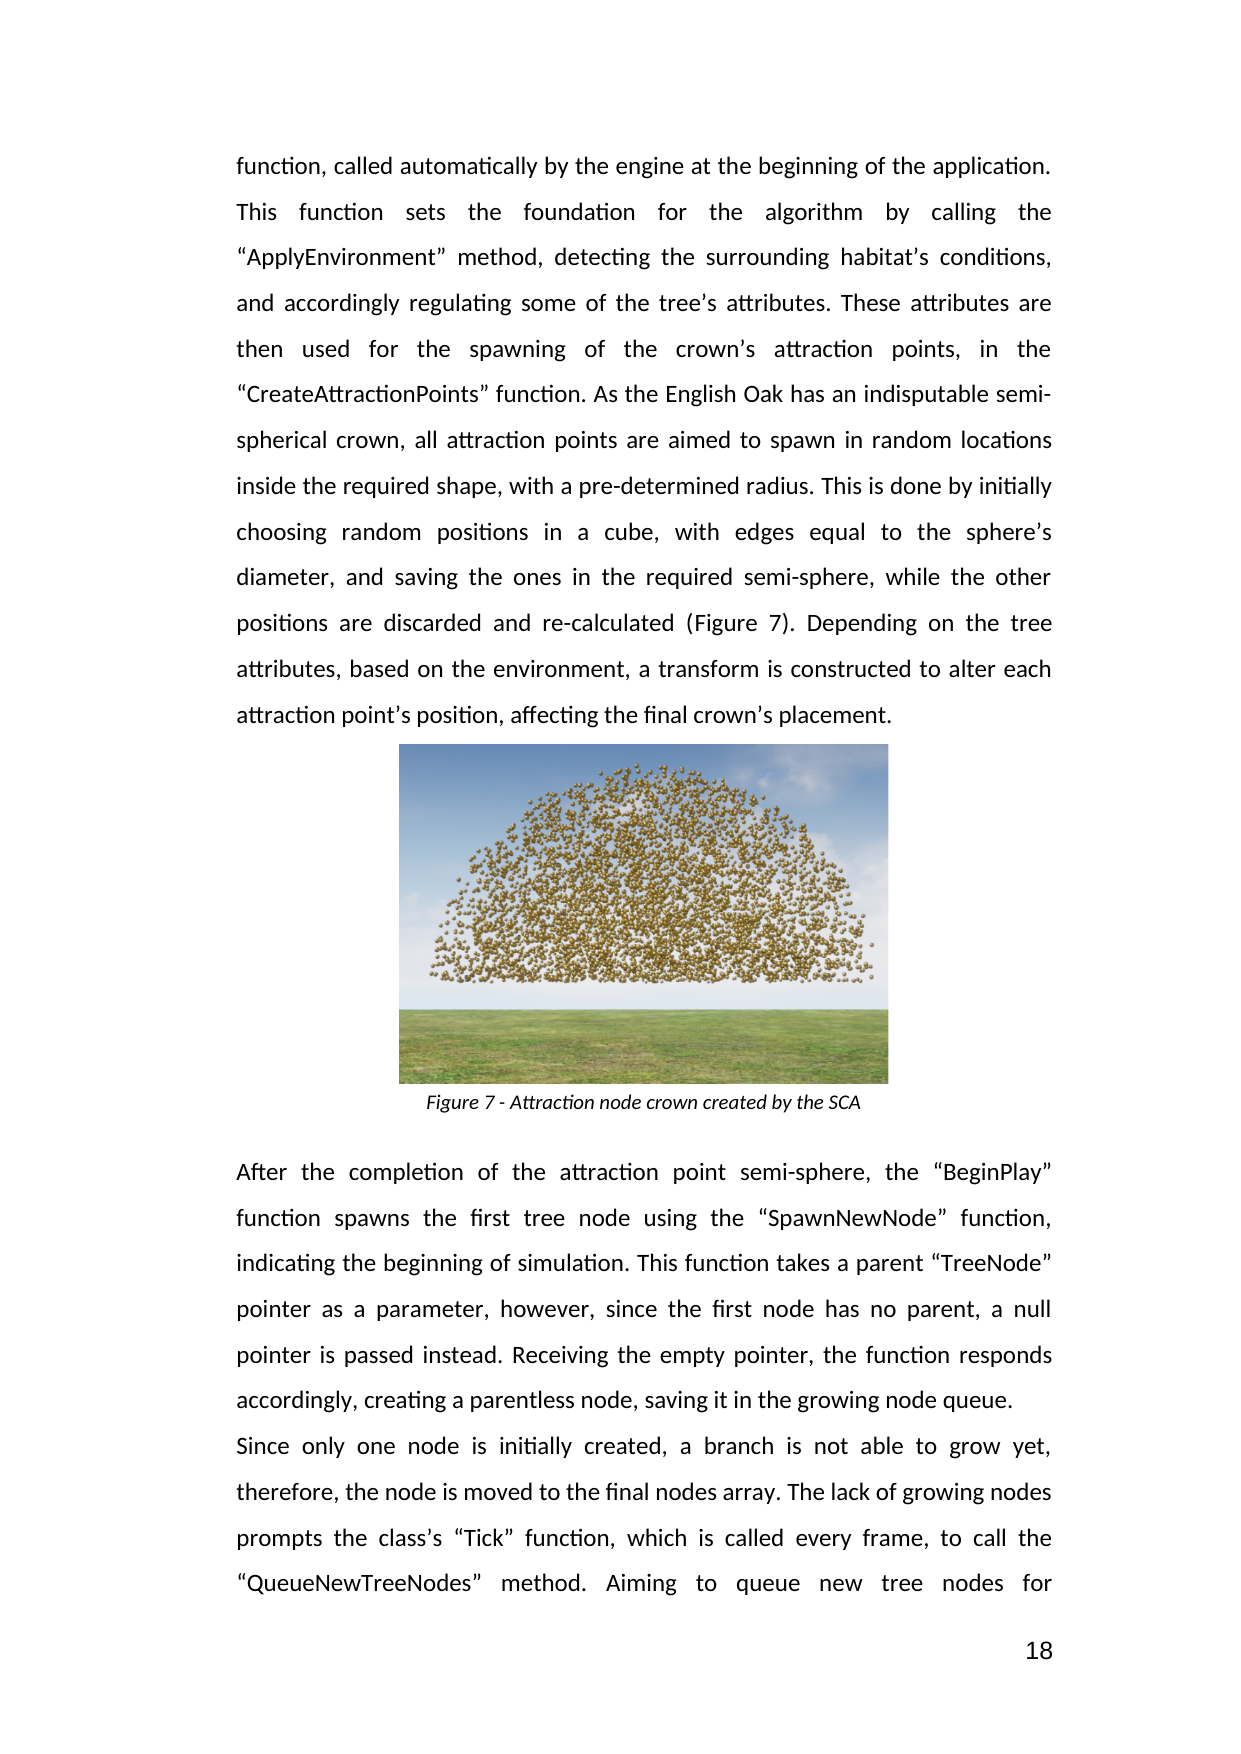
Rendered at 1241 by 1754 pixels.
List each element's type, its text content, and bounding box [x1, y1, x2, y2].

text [236, 1430, 1053, 1598]
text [236, 150, 1053, 729]
text After the completion of the attraction point semi-sphere, the “BeginPlay” function spawns the first tree node using the “SpawnNewNode” function, indicating the beginning of simulation. This function takes a parent “TreeNode” pointer as a parameter, however, since the first node has no parent, a null pointer is passed instead. Receiving the empty pointer, the function responds accordingly, creating a parentless node, saving it in the growing node queue. [236, 1156, 1053, 1415]
picture [397, 744, 888, 1083]
